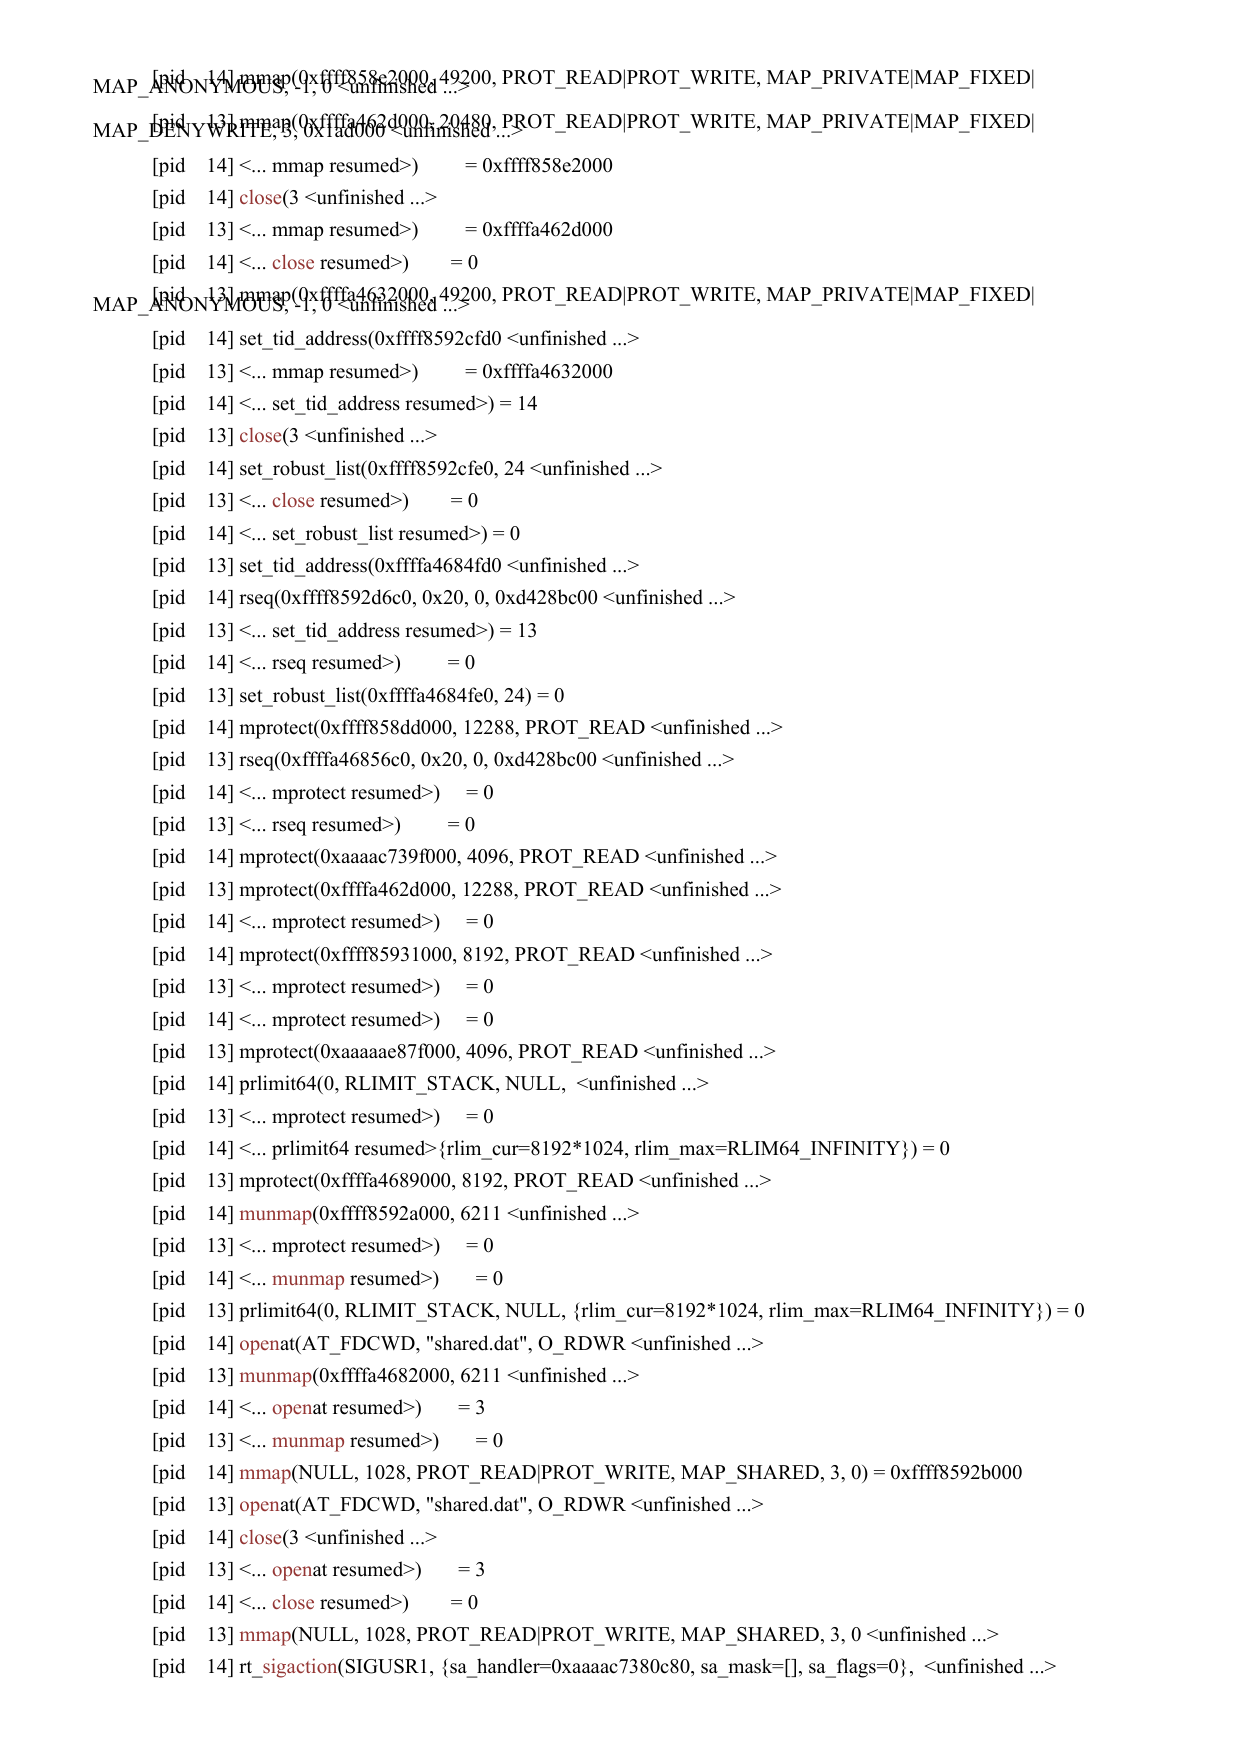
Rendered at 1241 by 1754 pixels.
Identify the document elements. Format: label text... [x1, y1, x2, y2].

text [pid 14] mmap(0xffff858e2000, 49200, PROT_READ|PROT_WRITE, MAP_PRIVATE|MAP_FIXED|MAP_ANONYMOUS, -1, 0 <unfinished ...> [93, 75, 1147, 98]
text [pid 13] mmap(0xffffa462d000, 20480, PROT_READ|PROT_WRITE, MAP_PRIVATE|MAP_FIXED|MAP_DENYWRITE, 3, 0x1ad000 <unfinished ...> [93, 119, 1147, 142]
text [pid 13] mmap(0xffffa4632000, 49200, PROT_READ|PROT_WRITE, MAP_PRIVATE|MAP_FIXED|MAP_ANONYMOUS, -1, 0 <unfinished ...> [93, 292, 1147, 316]
